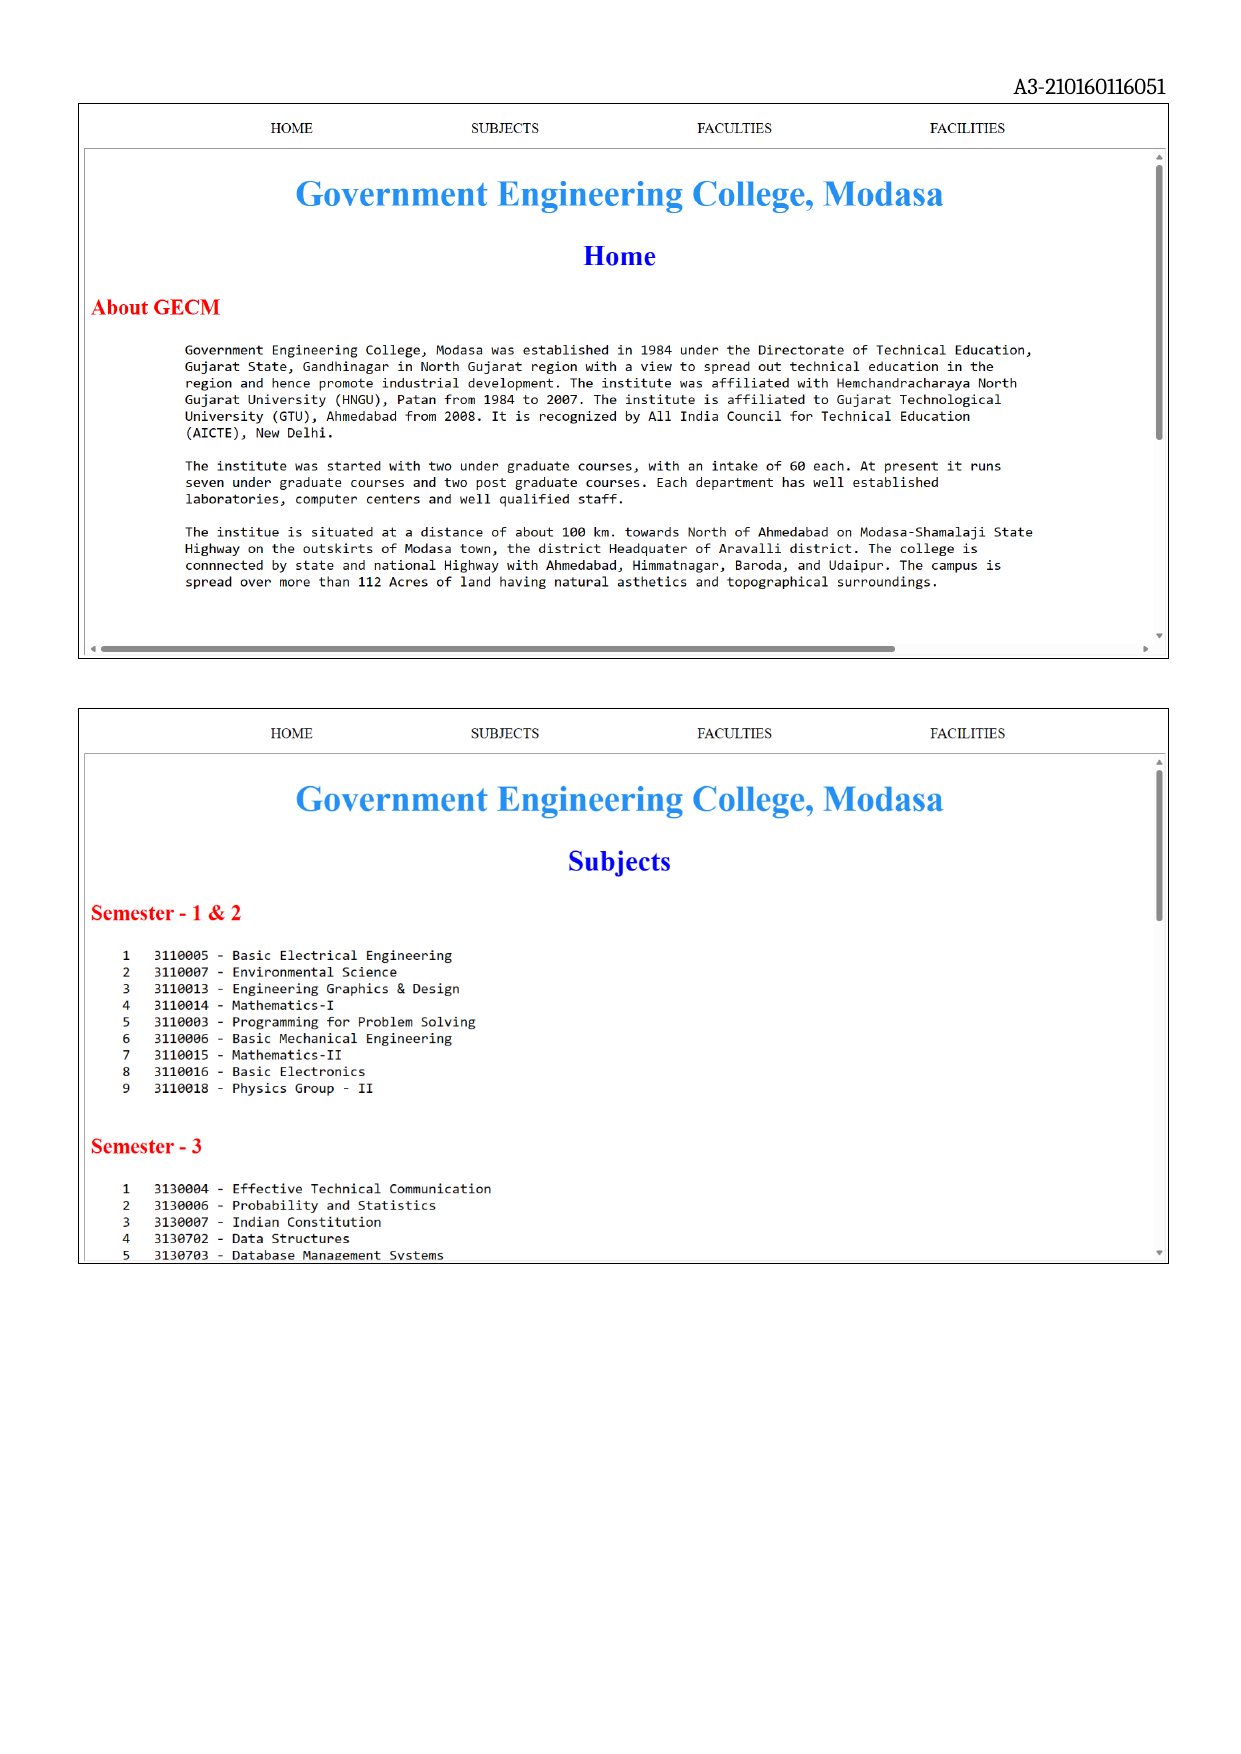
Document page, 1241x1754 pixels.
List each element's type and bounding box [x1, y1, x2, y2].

picture [79, 709, 1168, 1263]
picture [79, 104, 1168, 658]
